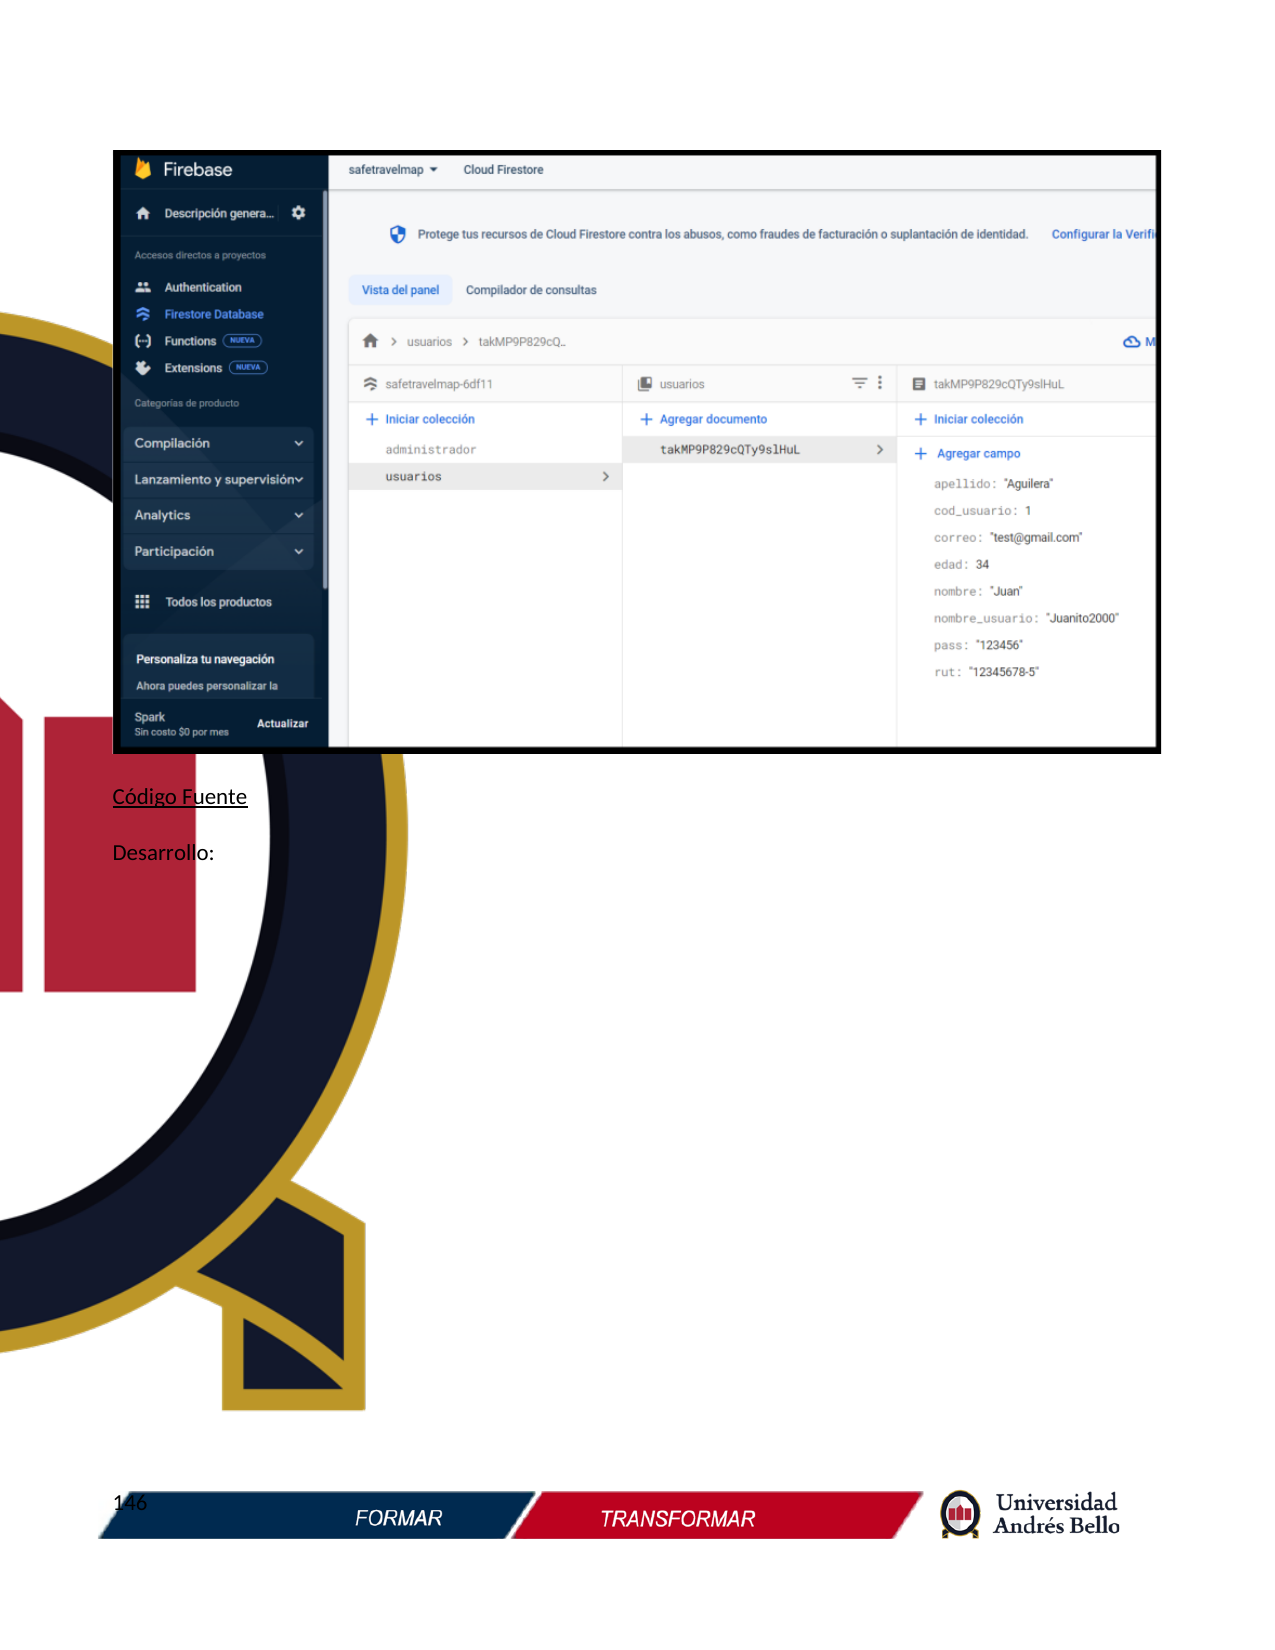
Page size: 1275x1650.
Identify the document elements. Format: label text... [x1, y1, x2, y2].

picture [97, 1489, 1120, 1539]
text Código Fuente [112, 782, 1162, 810]
picture [0, 150, 1162, 1423]
text Desarrollo: [112, 838, 1162, 866]
